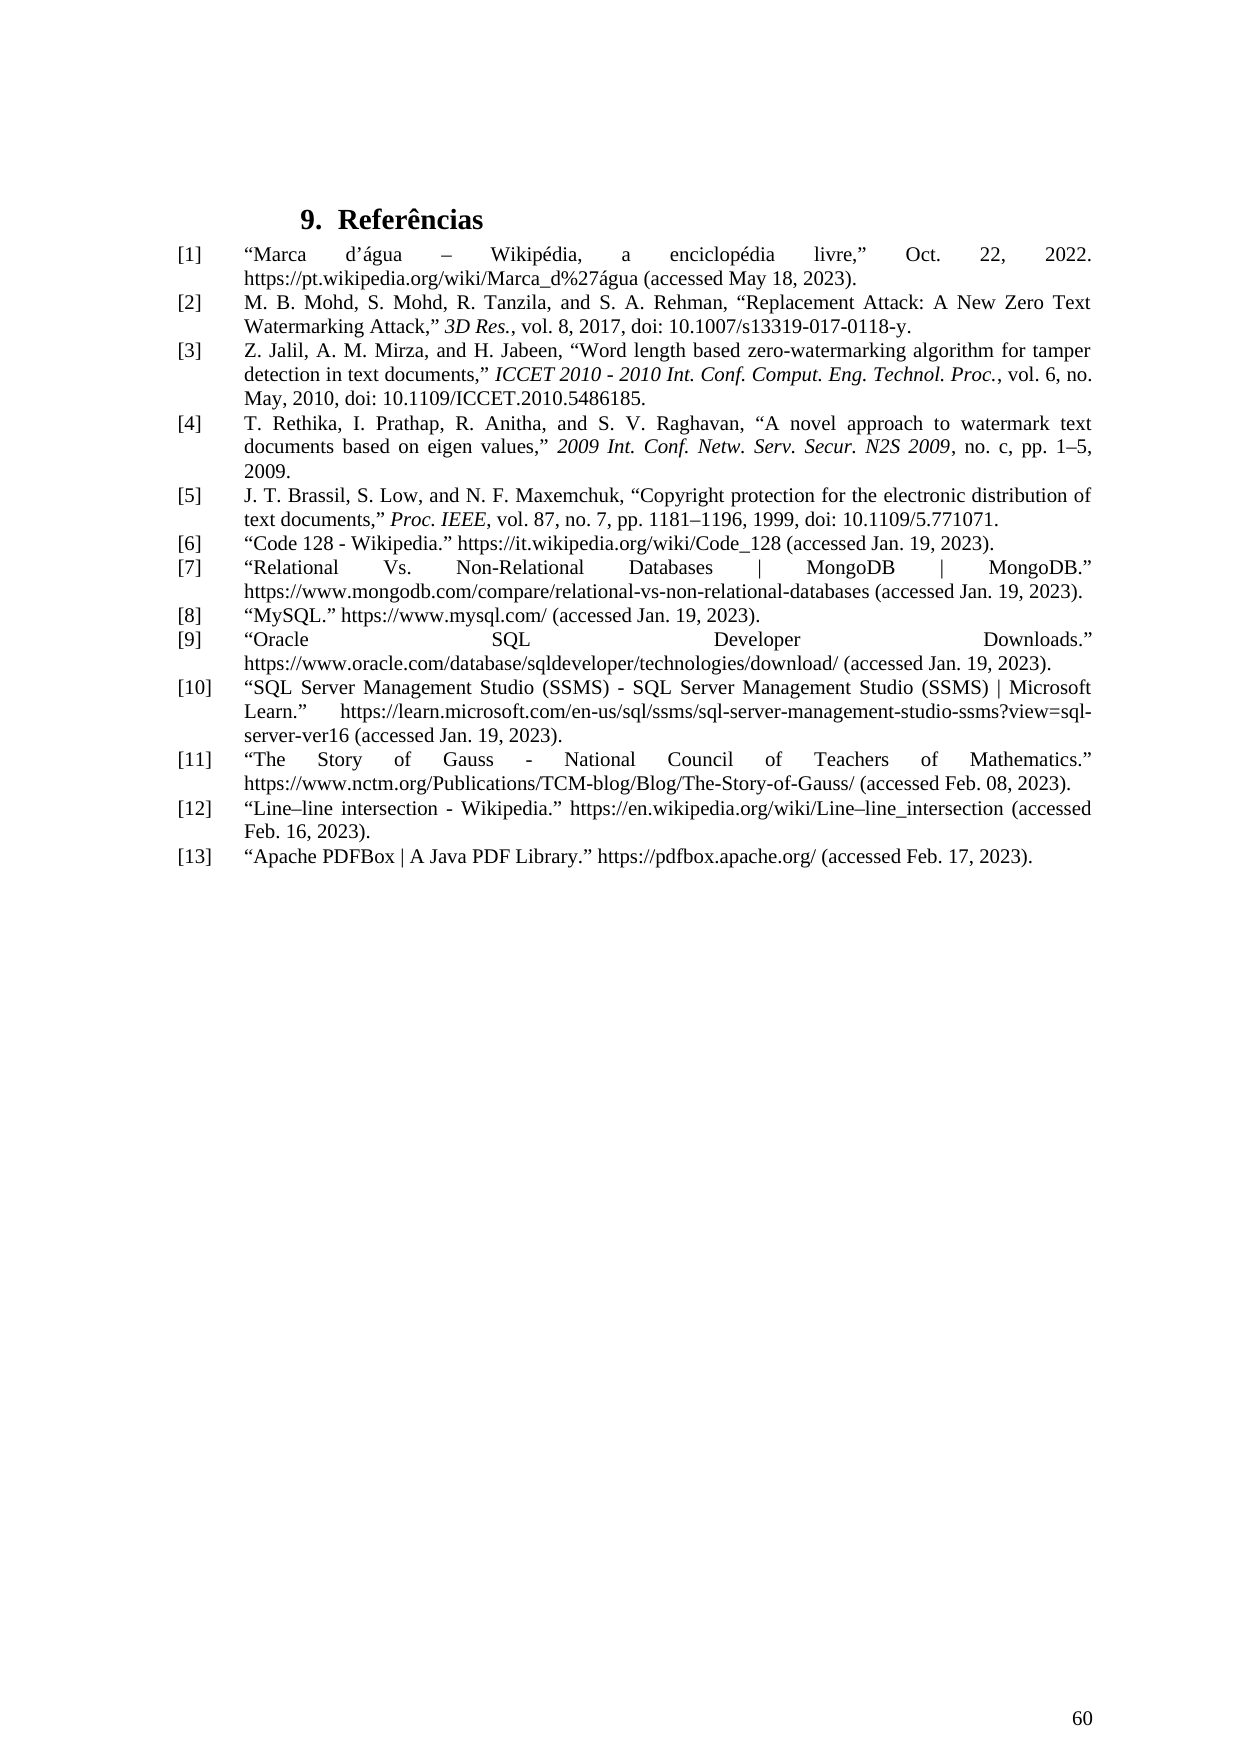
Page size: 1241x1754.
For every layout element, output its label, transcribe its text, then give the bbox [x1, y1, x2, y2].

text [4] T. Rethika, I. Prathap, R. Anitha, and S. V. Raghavan, “A novel approach to watermark text documents based on eigen values,” 2009 Int. Conf. Netw. Serv. Secur. N2S 2009, no. c, pp. 1–5, 2009. [177, 410, 1092, 483]
text [1] “Marca d’água – Wikipédia, a enciclopédia livre,” Oct. 22, 2022. https://pt.wikipedia.org/wiki/Marca_d%27água (accessed May 18, 2023). [177, 242, 1092, 290]
subtitle Referências [300, 202, 1092, 236]
text [6] “Code 128 - Wikipedia.” https://it.wikipedia.org/wiki/Code_128 (accessed Jan. 19, 2023). [177, 531, 1092, 555]
text [12] “Line–line intersection - Wikipedia.” https://en.wikipedia.org/wiki/Line–line_intersection (accessed Feb. 16, 2023). [177, 795, 1092, 843]
text [2] M. B. Mohd, S. Mohd, R. Tanzila, and S. A. Rehman, “Replacement Attack: A New Zero Text Watermarking Attack,” 3D Res., vol. 8, 2017, doi: 10.1007/s13319-017-0118-y. [177, 290, 1092, 338]
text [9] “Oracle SQL Developer Downloads.” https://www.oracle.com/database/sqldeveloper/technologies/download/ (accessed Jan. 19, 2023). [177, 627, 1092, 675]
text [10] “SQL Server Management Studio (SSMS) - SQL Server Management Studio (SSMS) | Microsoft Learn.” https://learn.microsoft.com/en-us/sql/ssms/sql-server-management-studio-ssms?view=sql-server-ver16 (accessed Jan. 19, 2023). [177, 675, 1092, 747]
text [13] “Apache PDFBox | A Java PDF Library.” https://pdfbox.apache.org/ (accessed Feb. 17, 2023). [177, 843, 1092, 868]
text [5] J. T. Brassil, S. Low, and N. F. Maxemchuk, “Copyright protection for the electronic distribution of text documents,” Proc. IEEE, vol. 87, no. 7, pp. 1181–1196, 1999, doi: 10.1109/5.771071. [177, 483, 1092, 531]
text [3] Z. Jalil, A. M. Mirza, and H. Jabeen, “Word length based zero-watermarking algorithm for tamper detection in text documents,” ICCET 2010 - 2010 Int. Conf. Comput. Eng. Technol. Proc., vol. 6, no. May, 2010, doi: 10.1109/ICCET.2010.5486185. [177, 338, 1092, 410]
text [7] “Relational Vs. Non-Relational Databases | MongoDB | MongoDB.” https://www.mongodb.com/compare/relational-vs-non-relational-databases (accessed Jan. 19, 2023). [177, 555, 1092, 603]
text [11] “The Story of Gauss - National Council of Teachers of Mathematics.” https://www.nctm.org/Publications/TCM-blog/Blog/The-Story-of-Gauss/ (accessed Feb. 08, 2023). [177, 747, 1092, 795]
text [8] “MySQL.” https://www.mysql.com/ (accessed Jan. 19, 2023). [177, 603, 1092, 627]
